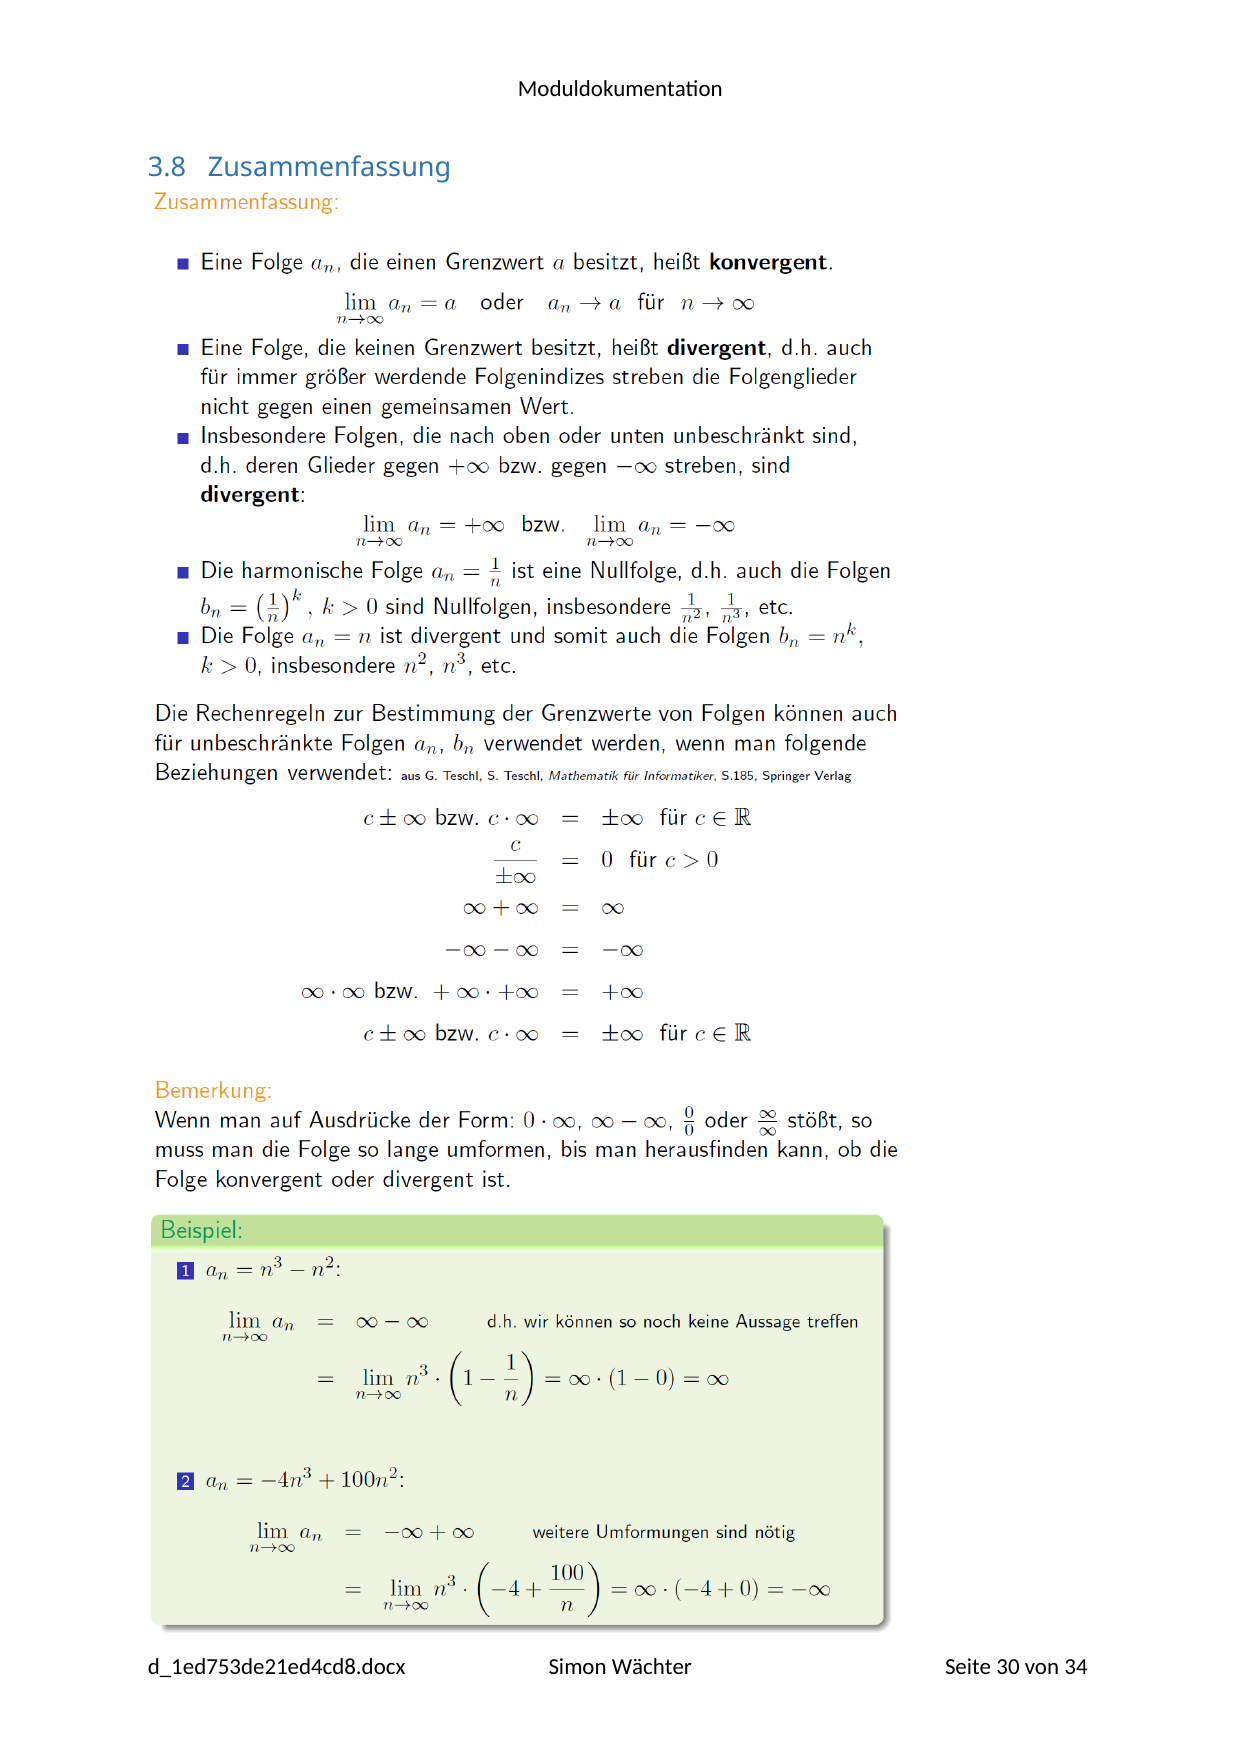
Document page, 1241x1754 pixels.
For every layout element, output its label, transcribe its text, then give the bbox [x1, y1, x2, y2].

picture [147, 699, 905, 1193]
picture [147, 187, 897, 681]
subtitle Zusammenfassung [148, 148, 1093, 184]
picture [147, 1211, 895, 1634]
